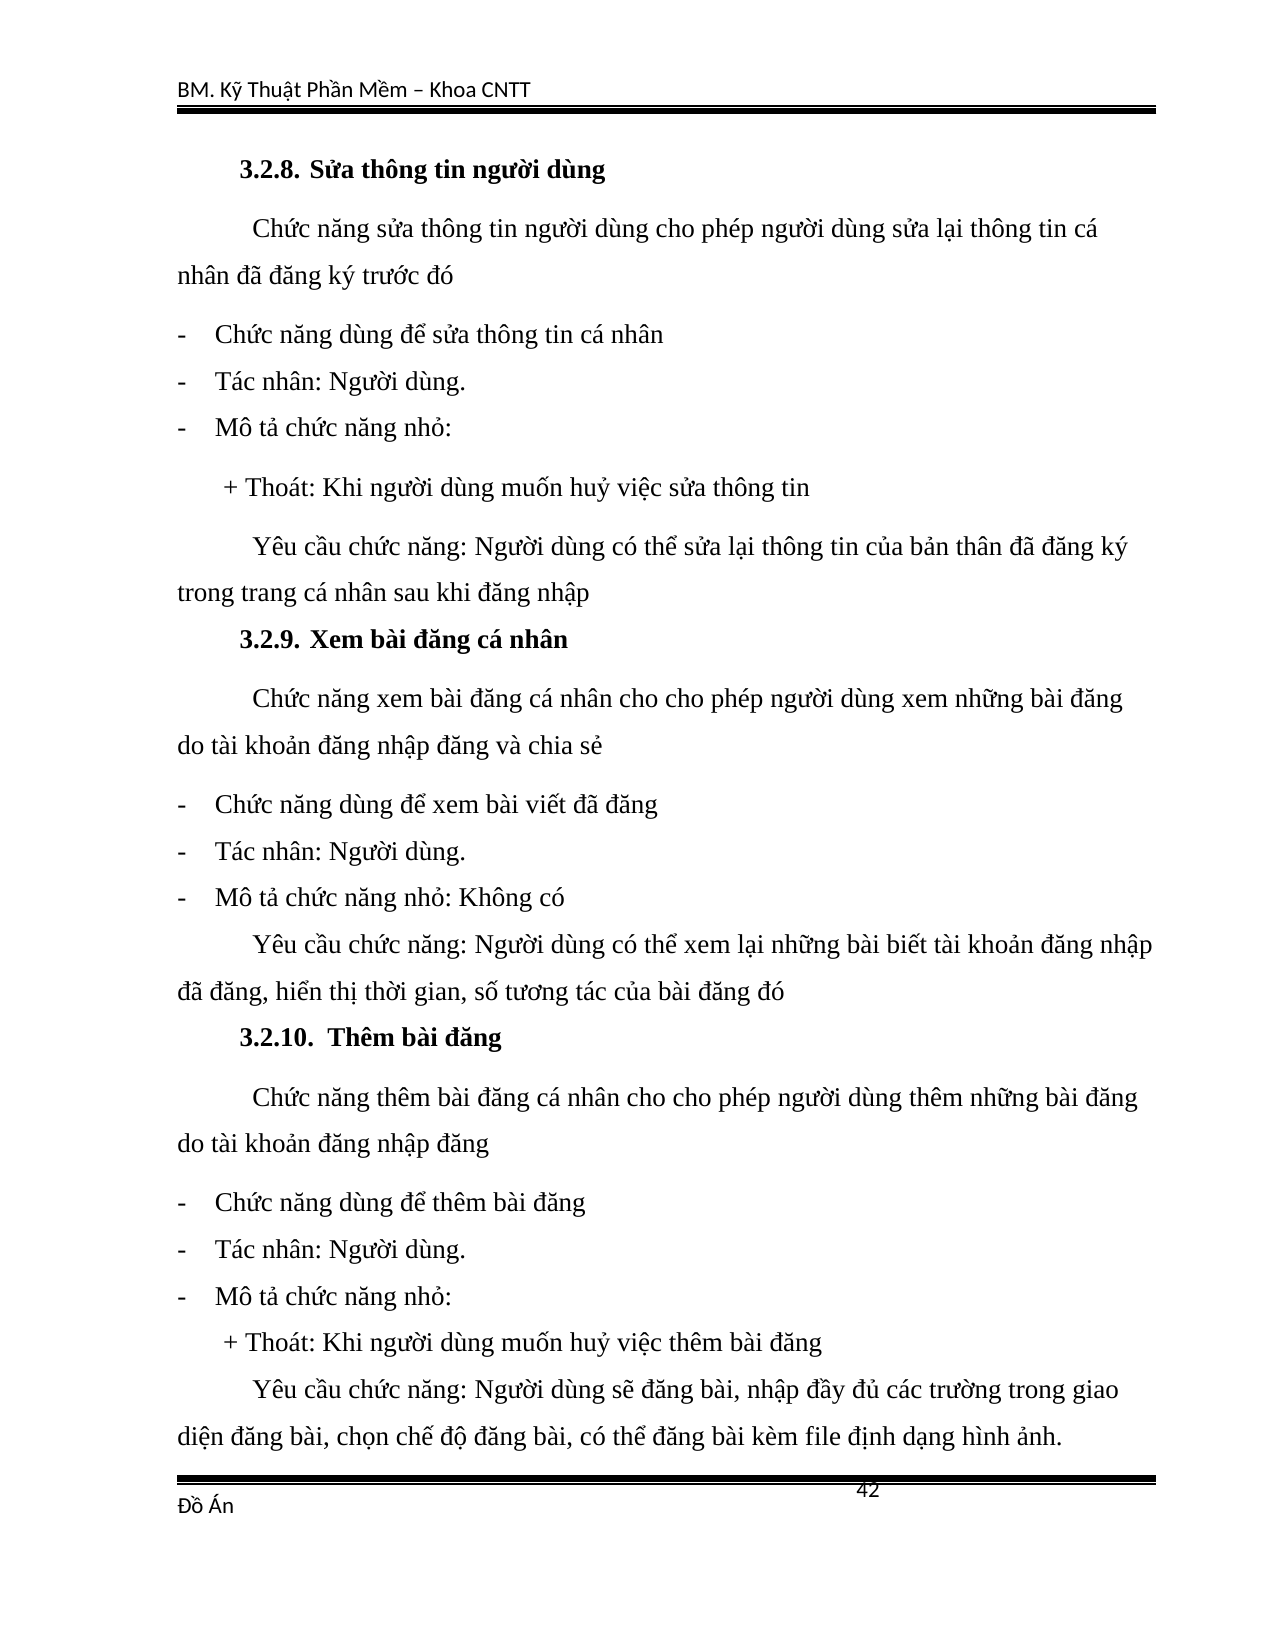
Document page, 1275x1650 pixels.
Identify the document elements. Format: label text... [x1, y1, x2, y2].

list Yêu cầu chức năng: Người dùng có thể sửa lại thông tin của bản thân đã đăng ký trong trang cá nhân sau khi đăng nhập [177, 530, 1156, 608]
list Yêu cầu chức năng: Người dùng có thể xem lại những bài biết tài khoản đăng nhập đã đăng, hiển thị thời gian, số tương tác của bài đăng đó [177, 928, 1156, 1006]
list Tác nhân: Người dùng. [177, 835, 1156, 866]
list + Thoát: Khi người dùng muốn huỷ việc thêm bài đăng [177, 1327, 1156, 1358]
list Chức năng dùng để xem bài viết đã đăng [177, 788, 1156, 819]
list Thêm bài đăng [239, 1022, 1156, 1053]
list Mô tả chức năng nhỏ: [177, 412, 1156, 443]
list Mô tả chức năng nhỏ: [177, 1280, 1156, 1311]
list Chức năng dùng để sửa thông tin cá nhân [177, 318, 1156, 349]
list Tác nhân: Người dùng. [177, 1233, 1156, 1264]
list Tác nhân: Người dùng. [177, 365, 1156, 396]
list Xem bài đăng cá nhân [239, 623, 1156, 654]
text + Thoát: Khi người dùng muốn huỷ việc sửa thông tin [177, 471, 1156, 502]
list Yêu cầu chức năng: Người dùng sẽ đăng bài, nhập đầy đủ các trường trong giao diện đăng bài, chọn chế độ đăng bài, có thể đăng bài kèm file định dạng hình ảnh. [177, 1373, 1156, 1451]
list Chức năng dùng để thêm bài đăng [177, 1187, 1156, 1218]
text Chức năng xem bài đăng cá nhân cho cho phép người dùng xem những bài đăng do tài khoản đăng nhập đăng và chia sẻ [177, 682, 1156, 760]
text Chức năng thêm bài đăng cá nhân cho cho phép người dùng thêm những bài đăng do tài khoản đăng nhập đăng [177, 1081, 1156, 1158]
list Sửa thông tin người dùng [239, 153, 1156, 184]
text Chức năng sửa thông tin người dùng cho phép người dùng sửa lại thông tin cá nhân đã đăng ký trước đó [177, 212, 1156, 290]
list Mô tả chức năng nhỏ: Không có [177, 882, 1156, 913]
